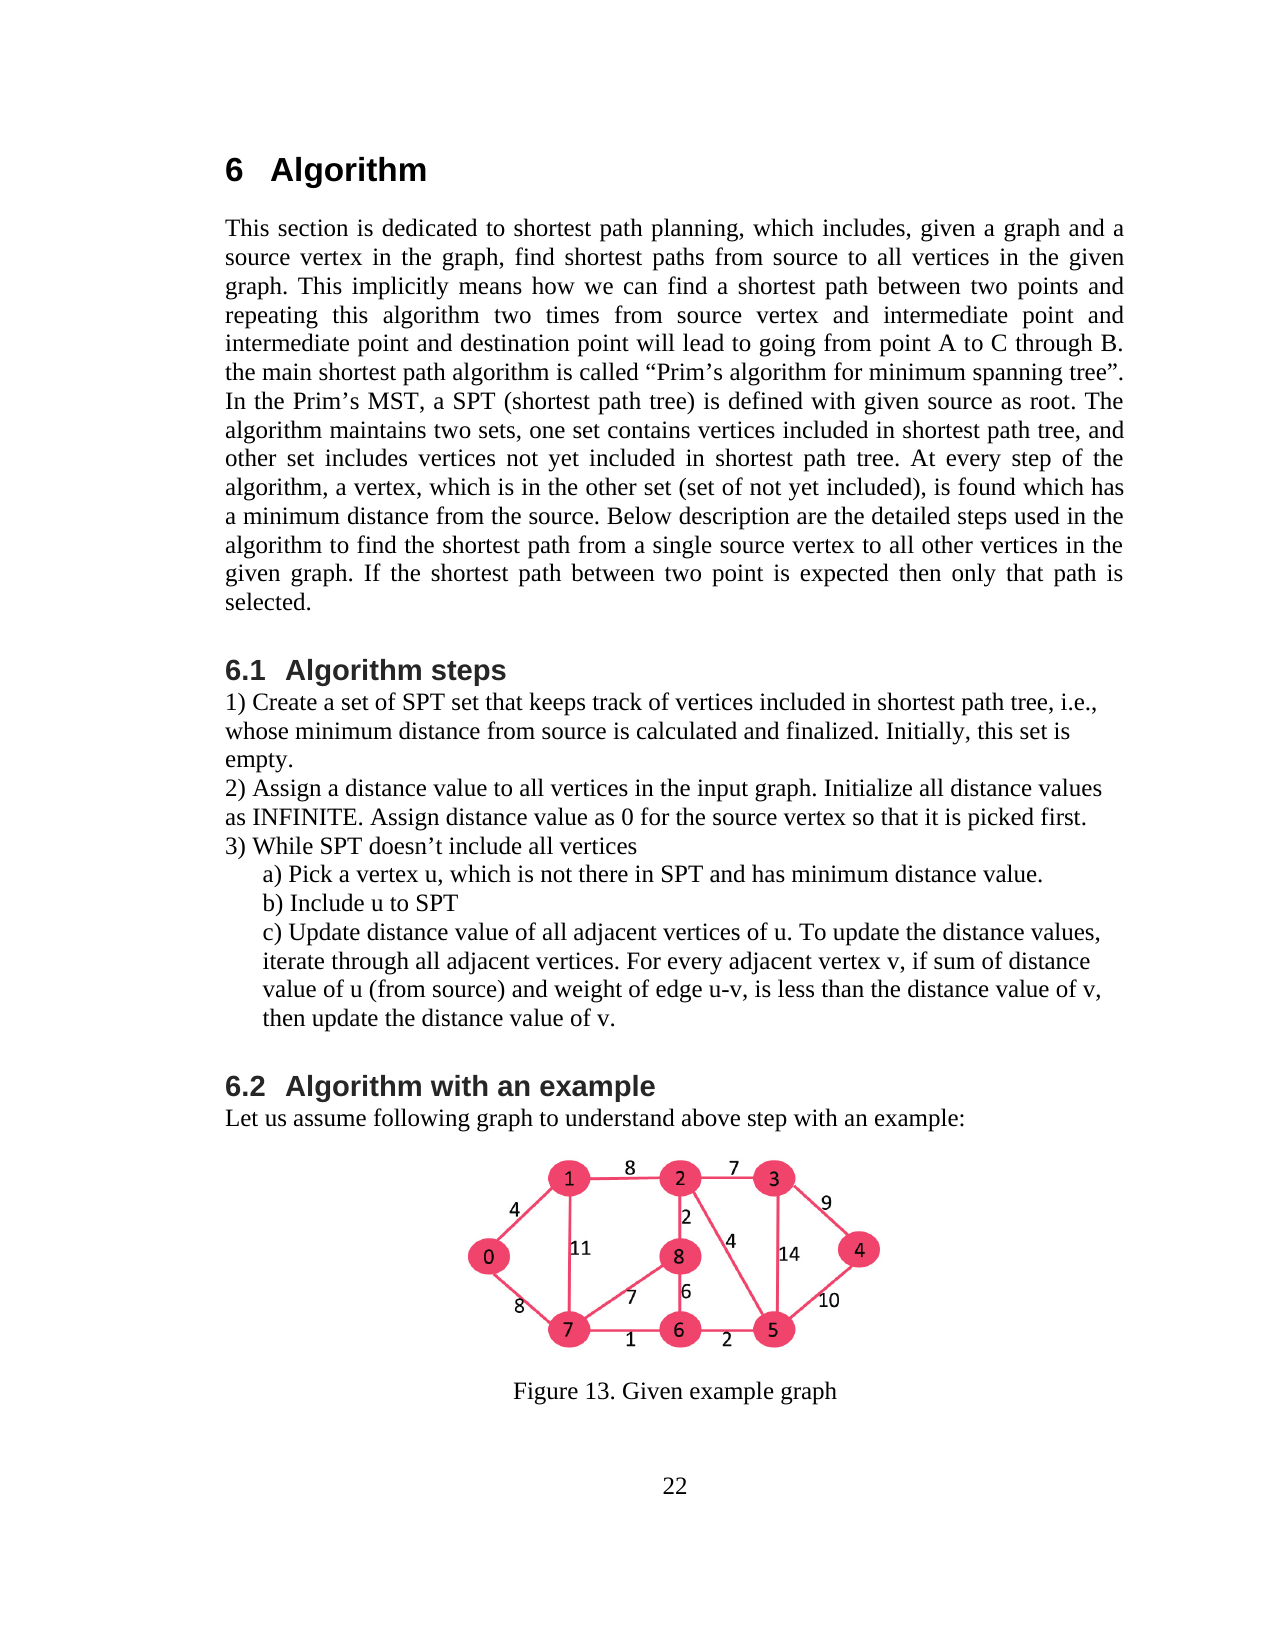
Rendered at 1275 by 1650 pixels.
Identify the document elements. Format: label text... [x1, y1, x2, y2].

text b) Include u to SPT [262, 888, 1125, 917]
subtitle Algorithm steps [225, 653, 1125, 687]
text a) Pick a vertex u, which is not there in SPT and has minimum distance value. [262, 859, 1125, 888]
subtitle Algorithm with an example [225, 1069, 1125, 1103]
text Let us assume following graph to understand above step with an example: [225, 1103, 1125, 1132]
text 1) Create a set of SPT set that keeps track of vertices included in shortest path tree, i.e., whose minimum distance from source is calculated and finalized. Initially, this set is empty. [225, 687, 1125, 773]
text 3) While SPT doesn’t include all vertices [225, 831, 1125, 859]
text 2) Assign a distance value to all vertices in the input graph. Initialize all distance values as INFINITE. Assign distance value as 0 for the source vertex so that it is picked first. [225, 773, 1125, 831]
text This section is dedicated to shortest path planning, which includes, given a graph and a source vertex in the graph, find shortest paths from source to all vertices in the given graph. This implicitly means how we can find a shortest path between two points and repeating this algorithm two times from source vertex and intermediate point and intermediate point and destination point will lead to going from point A to C through B. the main shortest path algorithm is called “Prim’s algorithm for minimum spanning tree”. In the Prim’s MST, a SPT (shortest path tree) is defined with given source as root. The algorithm maintains two sets, one set contains vertices included in shortest path tree, and other set includes vertices not yet included in shortest path tree. At every step of the algorithm, a vertex, which is in the other set (set of not yet included), is found which has a minimum distance from the source. Below description are the detailed steps used in the algorithm to find the shortest path from a single source vertex to all other vertices in the given graph. If the shortest path between two point is expected then only that path is selected. [225, 213, 1125, 616]
text c) Update distance value of all adjacent vertices of u. To update the distance values, iterate through all adjacent vertices. For every adjacent vertex v, if sum of distance value of u (from source) and weight of edge u-v, is less than the distance value of v, then update the distance value of v. [262, 917, 1125, 1032]
subtitle Algorithm [225, 150, 1125, 188]
picture [467, 1156, 884, 1352]
text Figure 13. Given example graph [225, 1376, 1125, 1405]
